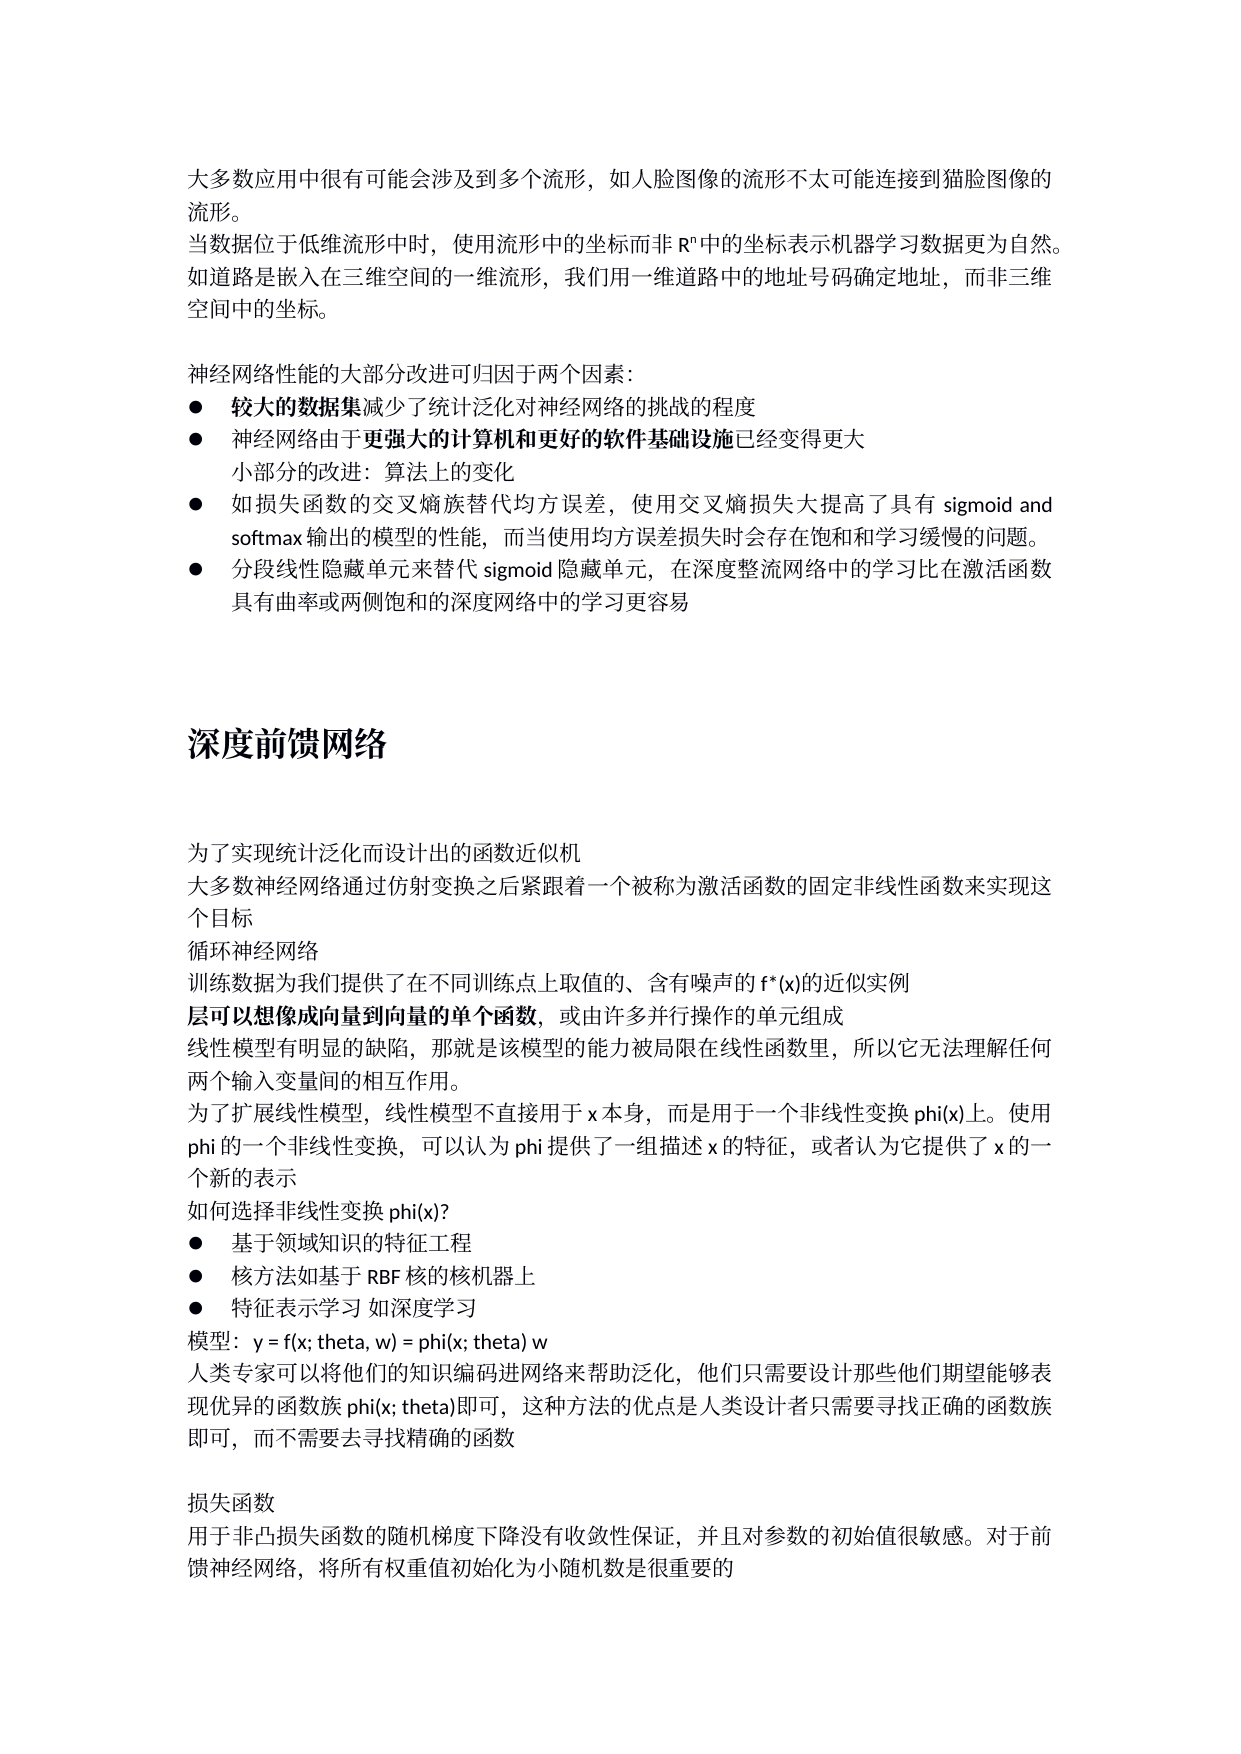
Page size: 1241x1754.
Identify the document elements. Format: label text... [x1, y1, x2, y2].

list 如损失函数的交叉熵族替代均方误差，使用交叉熵损失大提高了具有sigmoid and softmax输出的模型的性能，而当使用均方误差损失时会存在饱和和学习缓慢的问题。 [187, 487, 1053, 552]
list 神经网络由于更强大的计算机和更好的软件基础设施已经变得更大 [187, 422, 1053, 454]
text 用于非凸损失函数的随机梯度下降没有收敛性保证，并且对参数的初始值很敏感。对于前馈神经网络，将所有权重值初始化为小随机数是很重要的 [187, 1518, 1053, 1583]
text 如何选择非线性变换phi(x)? [187, 1193, 1053, 1226]
text 损失函数 [187, 1486, 1053, 1518]
text 层可以想像成向量到向量的单个函数，或由许多并行操作的单元组成 [187, 998, 1053, 1031]
text 人类专家可以将他们的知识编码进网络来帮助泛化，他们只需要设计那些他们期望能够表现优异的函数族phi(x; theta)即可，这种方法的优点是人类设计者只需要寻找正确的函数族即可，而不需要去寻找精确的函数 [187, 1356, 1053, 1453]
list 核方法如基于RBF核的核机器上 [187, 1258, 1053, 1291]
text 大多数神经网络通过仿射变换之后紧跟着一个被称为激活函数的固定非线性函数来实现这个目标 [187, 868, 1053, 933]
list 基于领域知识的特征工程 [187, 1226, 1053, 1258]
text 训练数据为我们提供了在不同训练点上取值的、含有噪声的f*(x)的近似实例 [187, 966, 1053, 998]
text 为了扩展线性模型，线性模型不直接用于x本身，而是用于一个非线性变换phi(x)上。使用phi的一个非线性变换，可以认为phi提供了一组描述x的特征，或者认为它提供了x的一个新的表示 [187, 1096, 1053, 1193]
text 大多数应用中很有可能会涉及到多个流形，如人脸图像的流形不太可能连接到猫脸图像的流形。 [187, 162, 1053, 227]
list 较大的数据集减少了统计泛化对神经网络的挑战的程度 [187, 389, 1053, 422]
list 分段线性隐藏单元来替代sigmoid隐藏单元，在深度整流网络中的学习比在激活函数具有曲率或两侧饱和的深度网络中的学习更容易 [187, 552, 1053, 617]
text 小部分的改进：算法上的变化 [231, 454, 1053, 487]
text 当数据位于低维流形中时，使用流形中的坐标而非Rn中的坐标表示机器学习数据更为自然。如道路是嵌入在三维空间的一维流形，我们用一维道路中的地址号码确定地址，而非三维空间中的坐标。 [187, 227, 1053, 324]
text 神经网络性能的大部分改进可归因于两个因素： [187, 357, 1053, 389]
text 为了实现统计泛化而设计出的函数近似机 [187, 836, 1053, 868]
text 模型：y = f(x; theta, w) = phi(x; theta) w [187, 1323, 1053, 1356]
text 线性模型有明显的缺陷，那就是该模型的能力被局限在线性函数里，所以它无法理解任何两个输入变量间的相互作用。 [187, 1031, 1053, 1096]
subtitle 深度前馈网络 [187, 709, 1053, 774]
list 特征表示学习 如深度学习 [187, 1291, 1053, 1323]
text 循环神经网络 [187, 933, 1053, 966]
